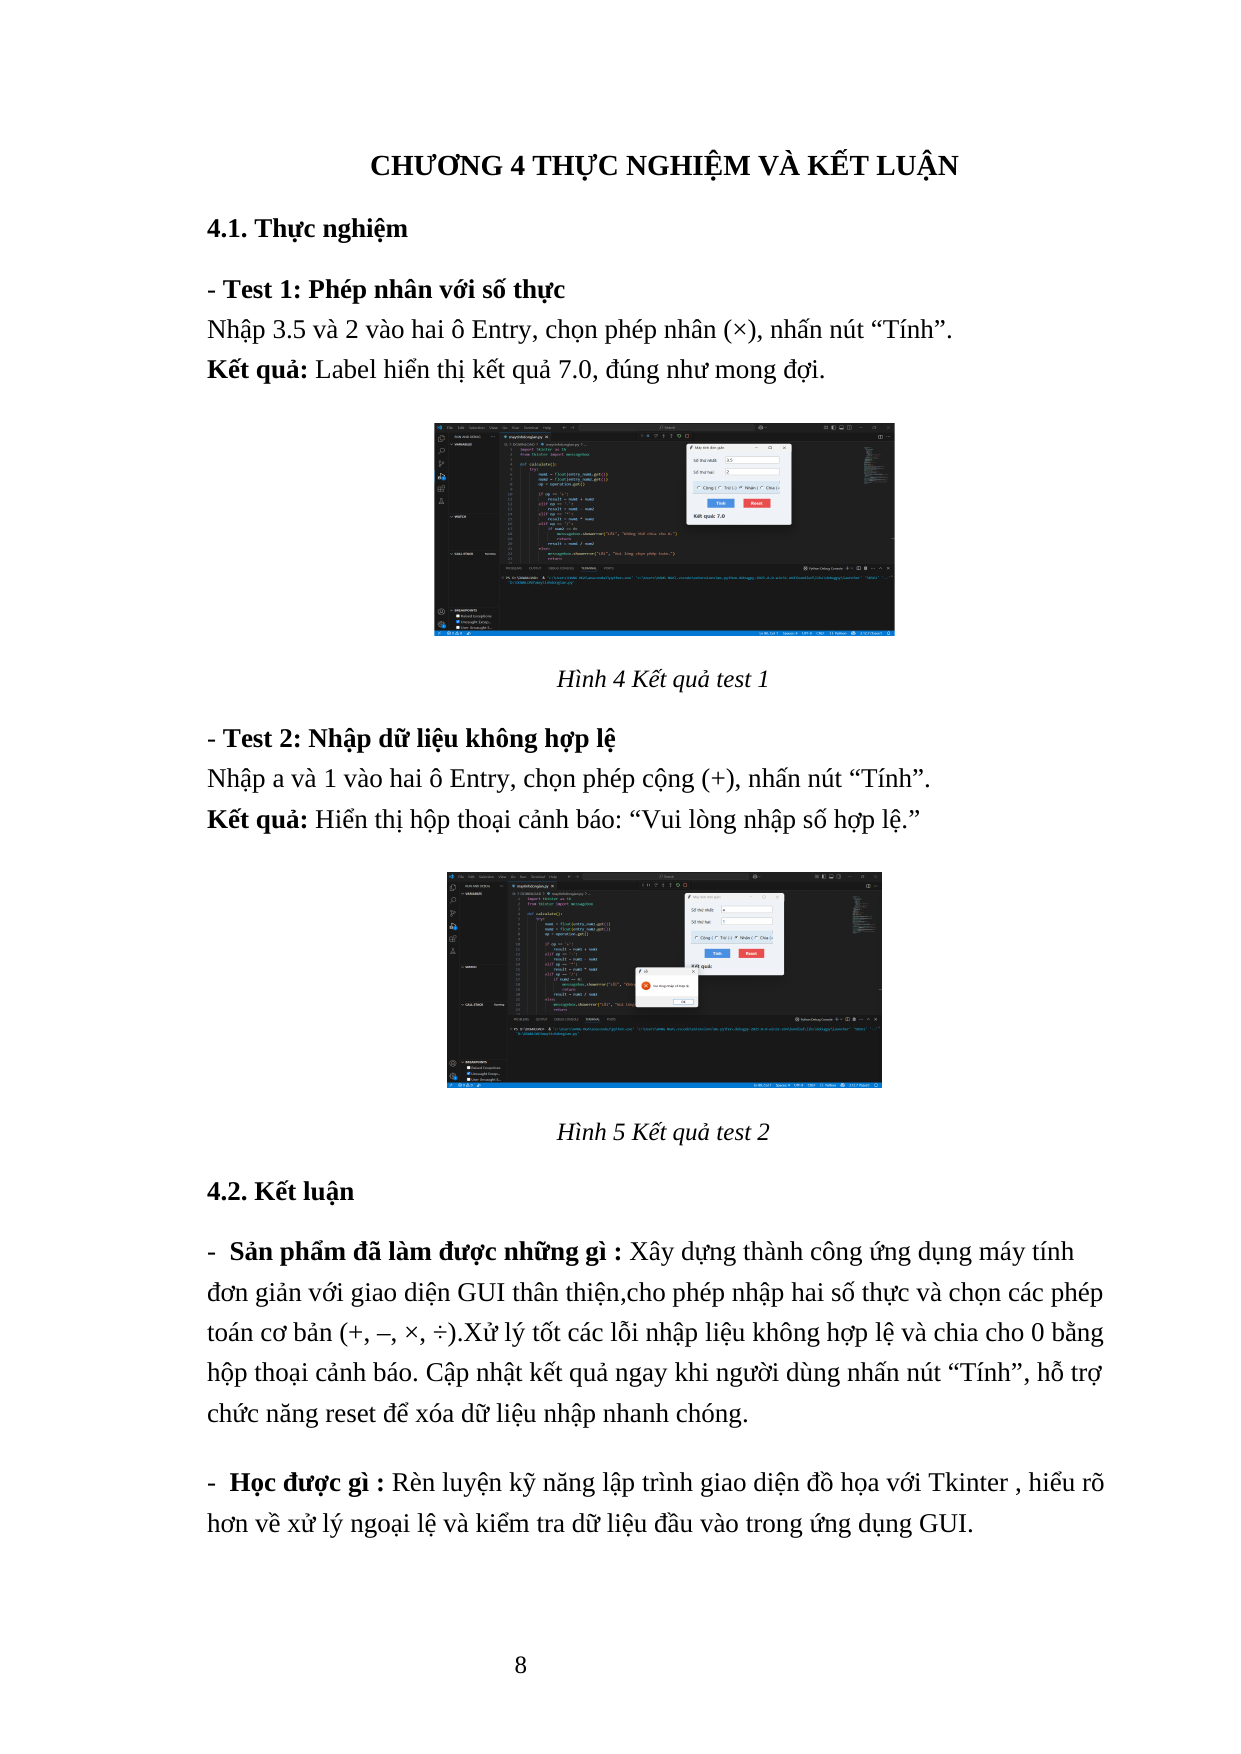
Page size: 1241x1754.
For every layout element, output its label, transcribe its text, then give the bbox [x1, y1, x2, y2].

picture [447, 872, 882, 1088]
subtitle CHƯƠNG 4 THỰC NGHIỆM VÀ KẾT LUẬN [207, 148, 1122, 181]
subtitle 4.2. Kết luận [207, 1175, 1122, 1206]
text - Test 1: Phép nhân với số thực Nhập 3.5 và 2 vào hai ô Entry, chọn phép nhân (×), nhấn nút “Tính”. Kết quả: Label hiển thị kết quả 7.0, đúng như mong đợi. [207, 273, 1122, 385]
picture [434, 423, 895, 636]
text - Test 2: Nhập dữ liệu không hợp lệ Nhập a và 1 vào hai ô Entry, chọn phép cộng (+), nhấn nút “Tính”. Kết quả: Hiển thị hộp thoại cảnh báo: “Vui lòng nhập số hợp lệ.” [207, 722, 1122, 834]
text Hình 4 Kết quả test 1 [207, 664, 1122, 693]
subtitle 4.1. Thực nghiệm [207, 212, 1122, 243]
text - Sản phẩm đã làm được những gì : Xây dựng thành công ứng dụng máy tính đơn giản với giao diện GUI thân thiện,cho phép nhập hai số thực và chọn các phép toán cơ bản (+, –, ×, ÷).Xử lý tốt các lỗi nhập liệu không hợp lệ và chia cho 0 bằng hộp thoại cảnh báo. Cập nhật kết quả ngay khi người dùng nhấn nút “Tính”, hỗ trợ chức năng reset để xóa dữ liệu nhập nhanh chóng. [207, 1235, 1122, 1428]
text - Học được gì : Rèn luyện kỹ năng lập trình giao diện đồ họa với Tkinter , hiểu rõ hơn về xử lý ngoại lệ và kiểm tra dữ liệu đầu vào trong ứng dụng GUI. [207, 1466, 1122, 1538]
text Hình 5 Kết quả test 2 [207, 1117, 1122, 1146]
